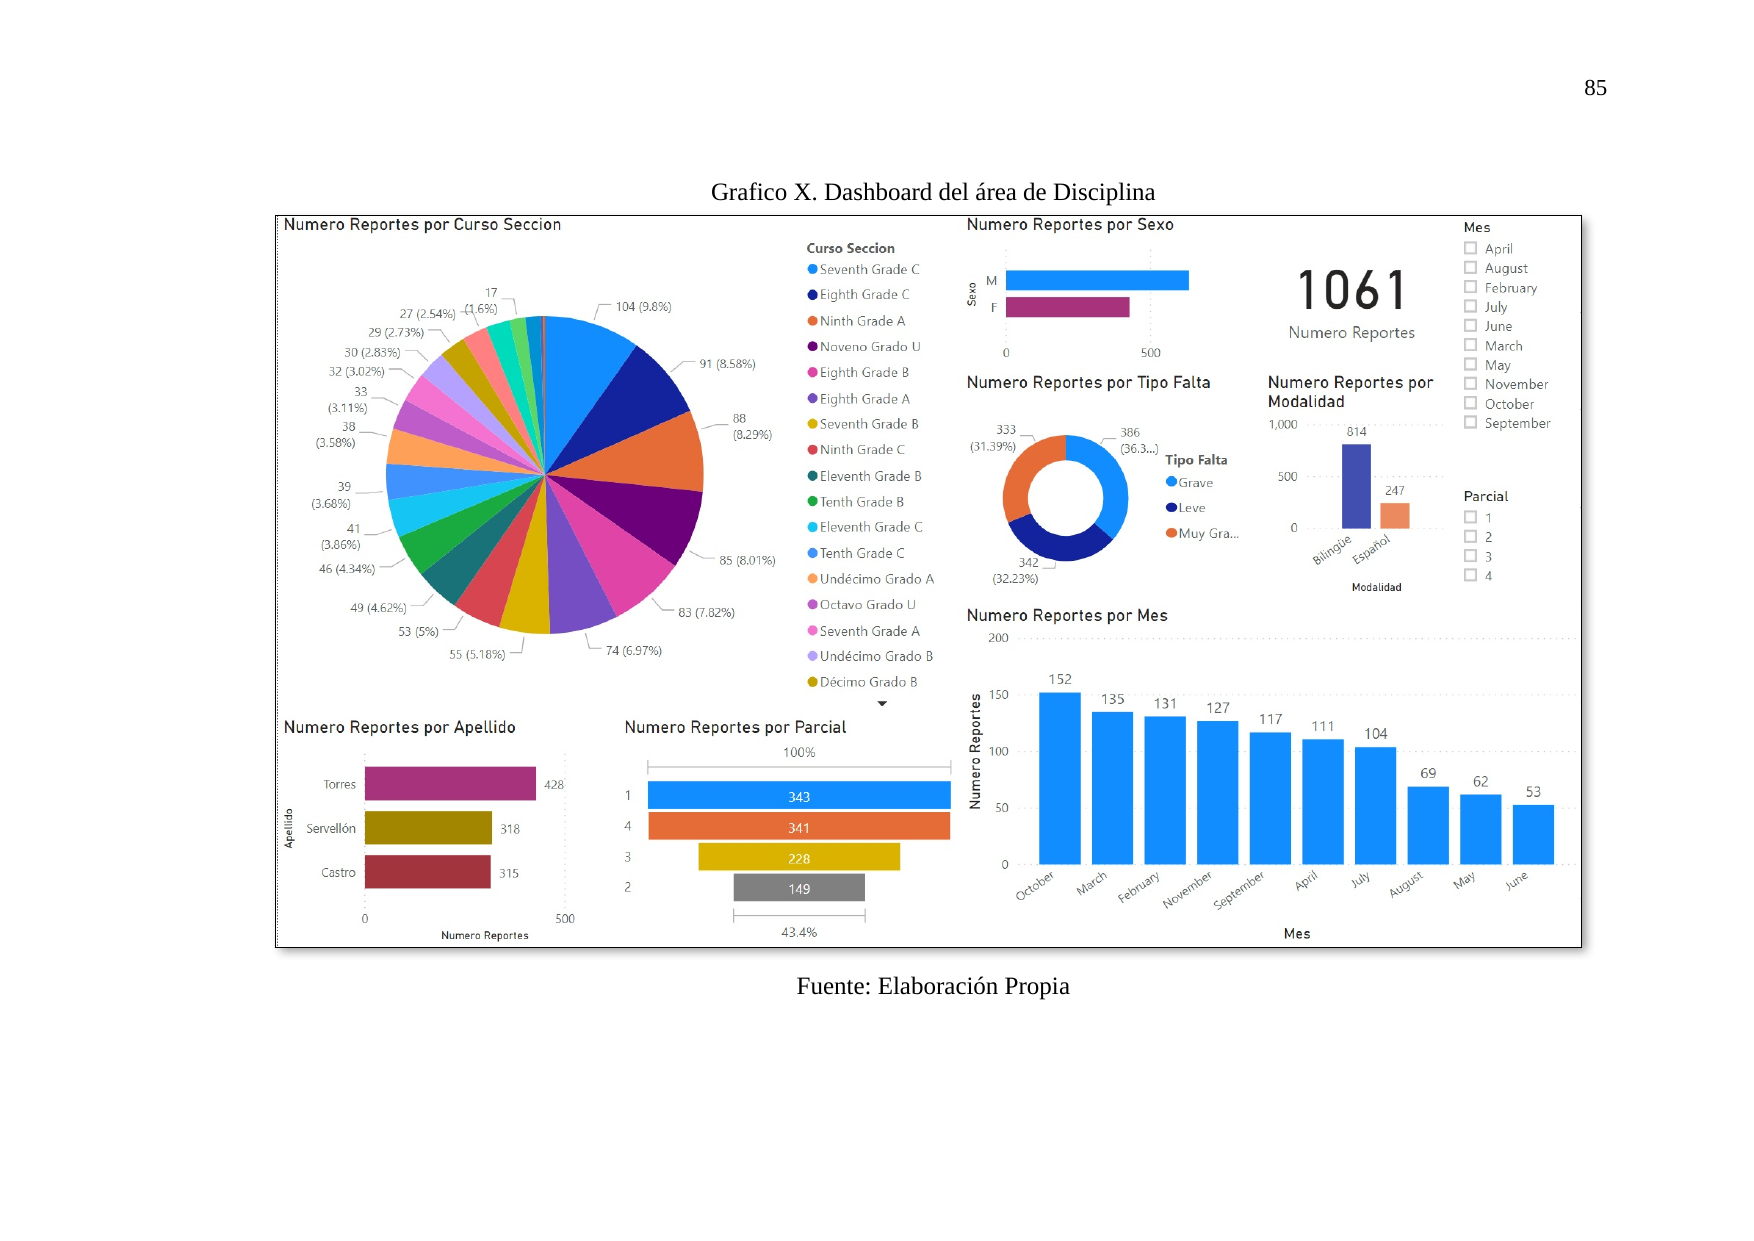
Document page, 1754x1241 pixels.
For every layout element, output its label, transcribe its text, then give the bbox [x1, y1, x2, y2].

picture [276, 216, 1581, 947]
